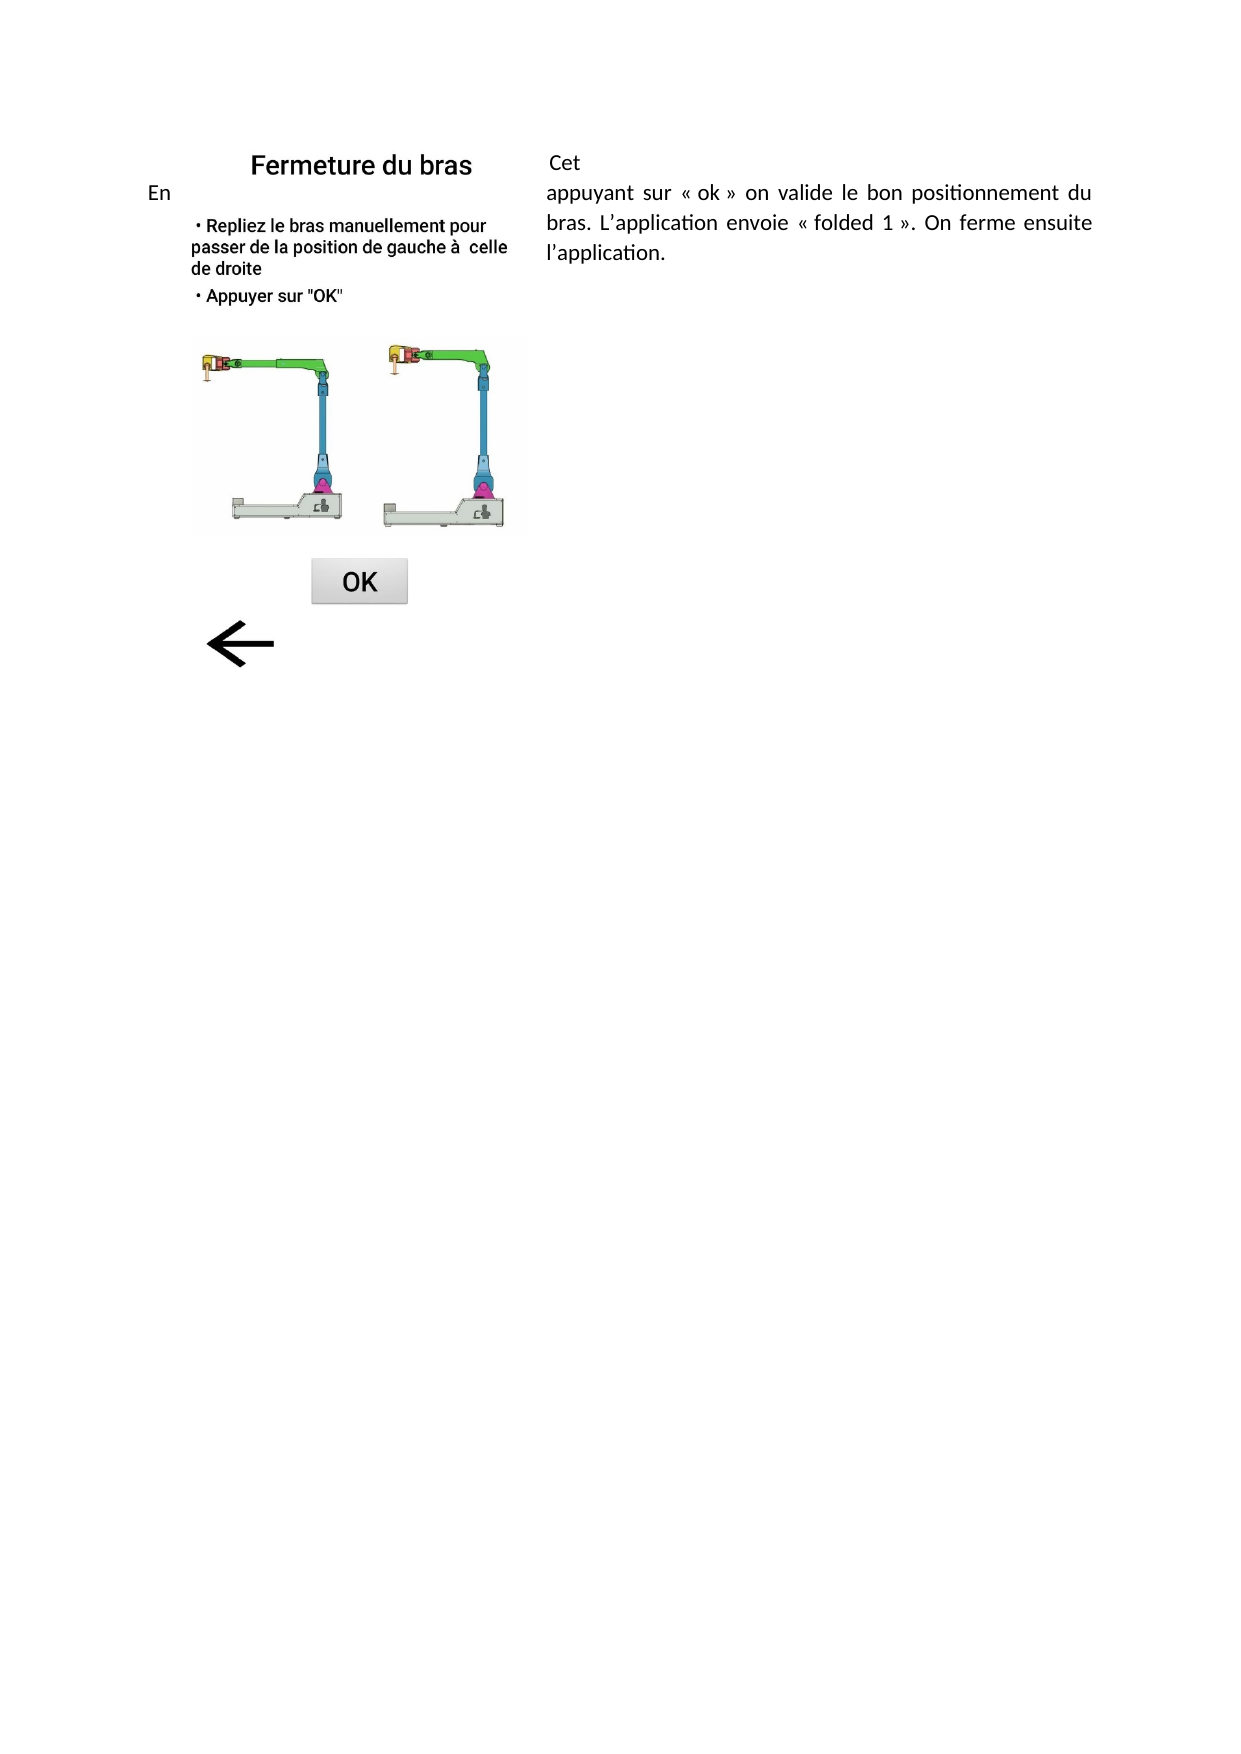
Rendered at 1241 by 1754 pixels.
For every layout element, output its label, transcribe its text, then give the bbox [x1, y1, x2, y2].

picture [189, 141, 527, 689]
text Cet écran montre à l’utilisateur comment replier le bras. En appuyant sur « ok » on valide le bon positionnement du bras. L’application envoie « folded 1 ». On ferme ensuite l’application. [527, 148, 1093, 266]
